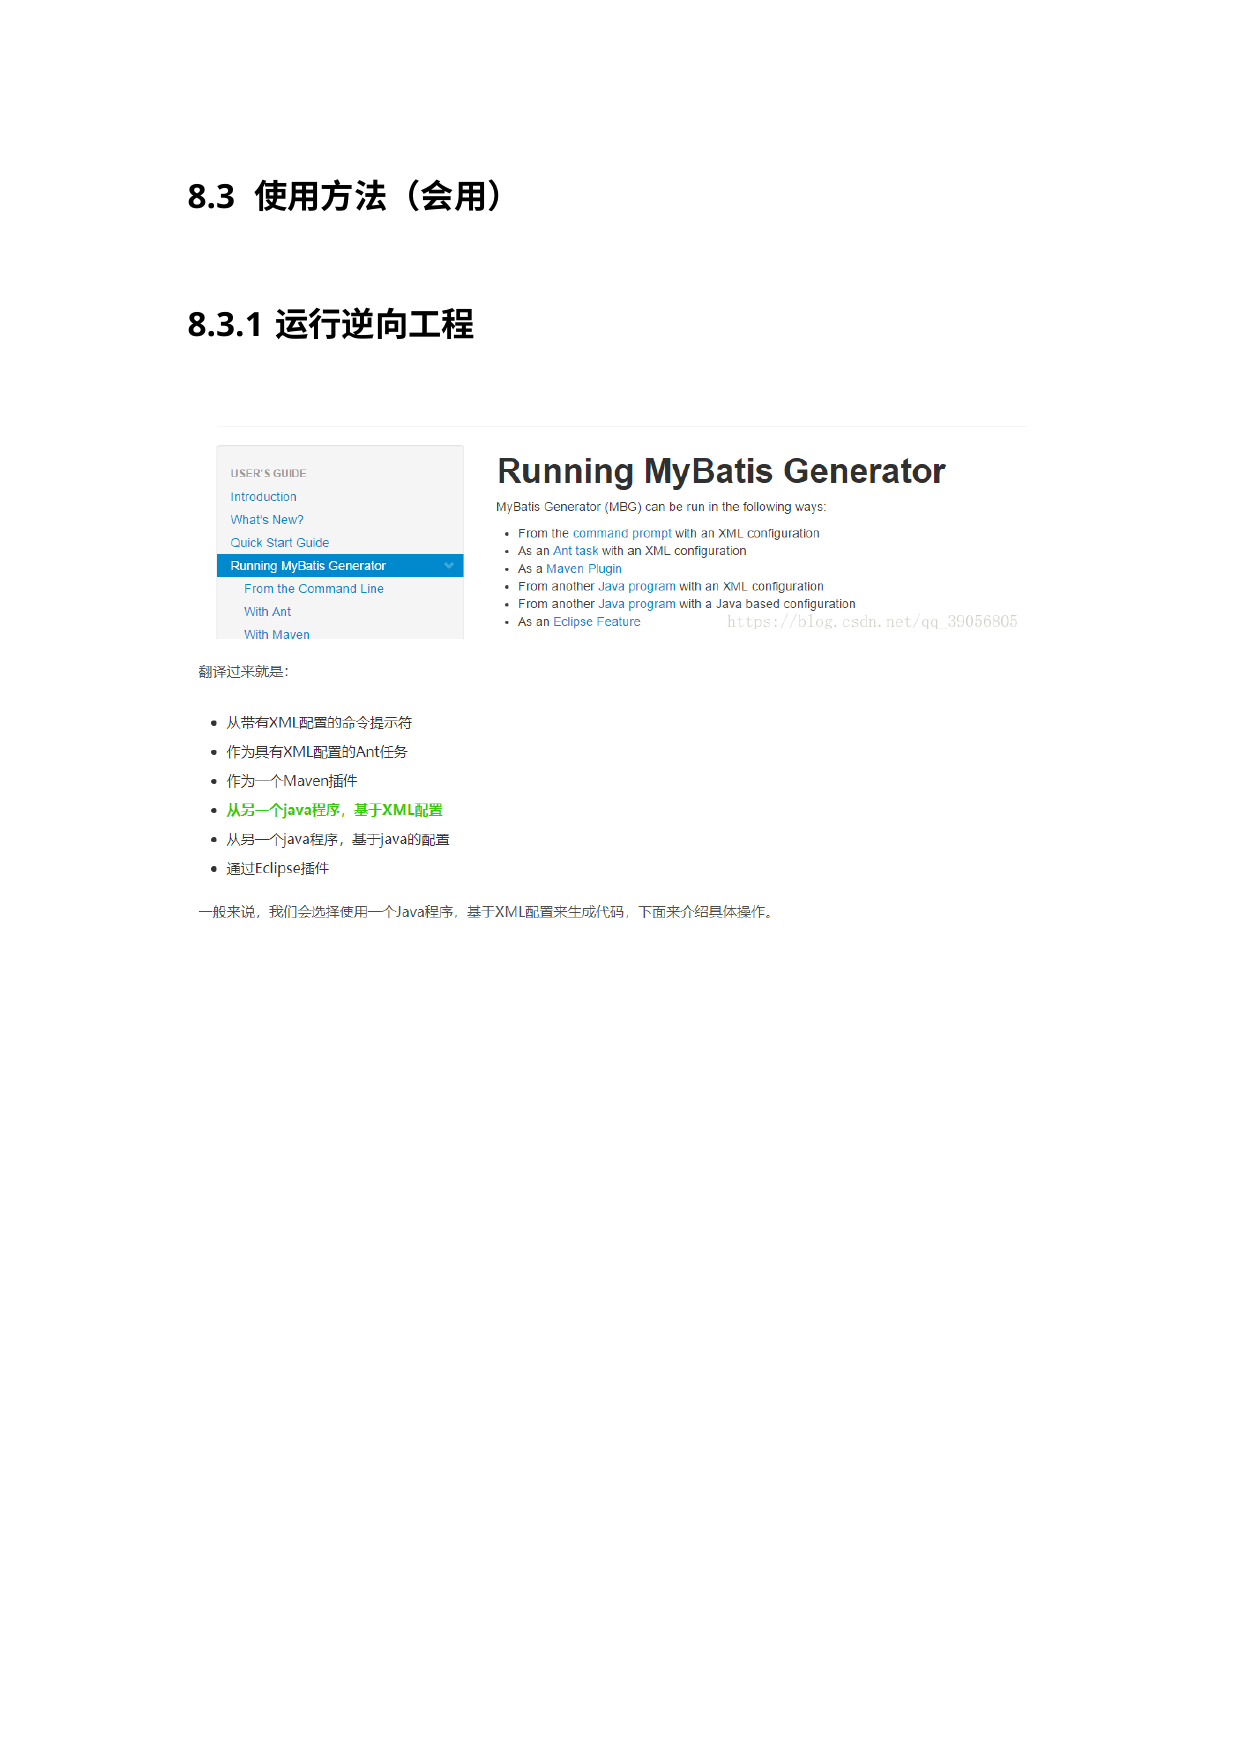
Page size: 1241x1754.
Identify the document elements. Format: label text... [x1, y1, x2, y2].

subtitle 运行逆向工程 [187, 289, 1053, 354]
picture [187, 416, 1053, 933]
subtitle 使用方法（会用） [187, 162, 1053, 227]
